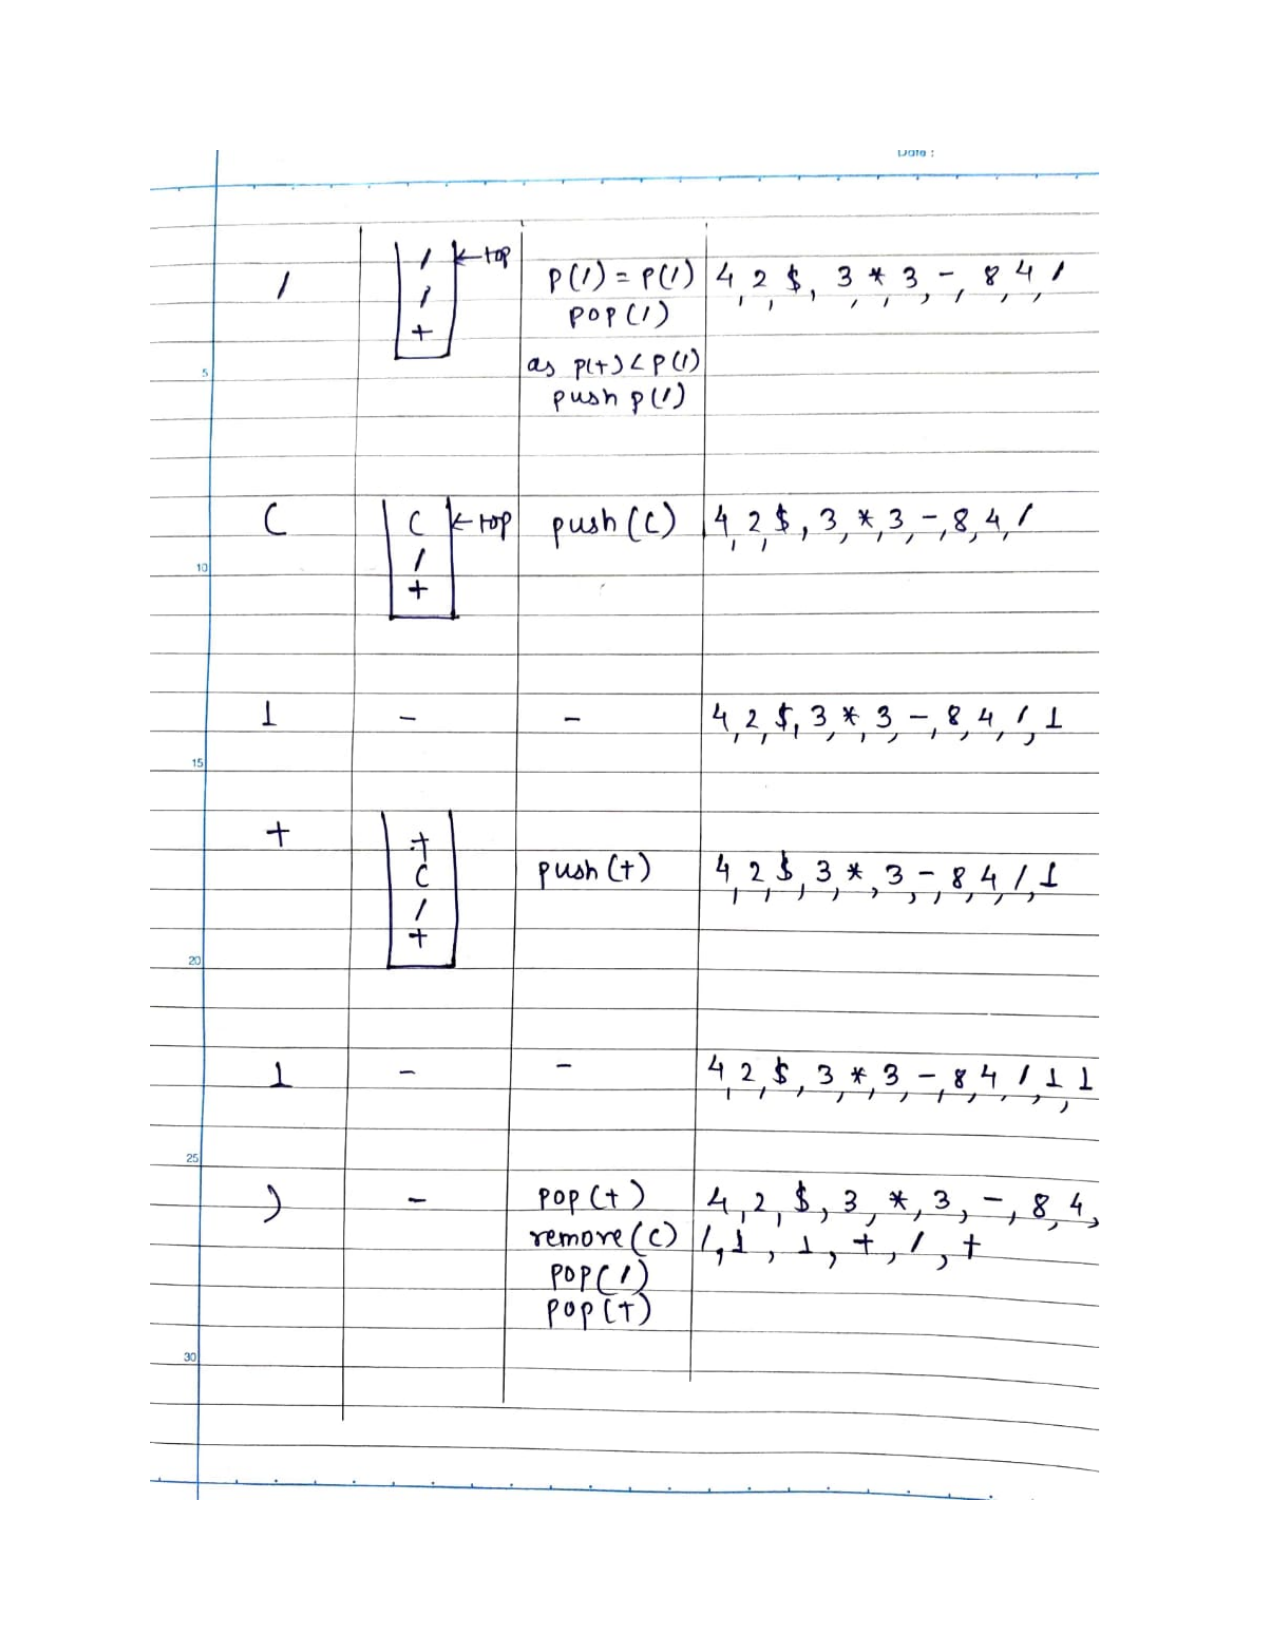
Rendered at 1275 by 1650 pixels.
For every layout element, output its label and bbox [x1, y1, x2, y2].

picture [150, 150, 1100, 1500]
